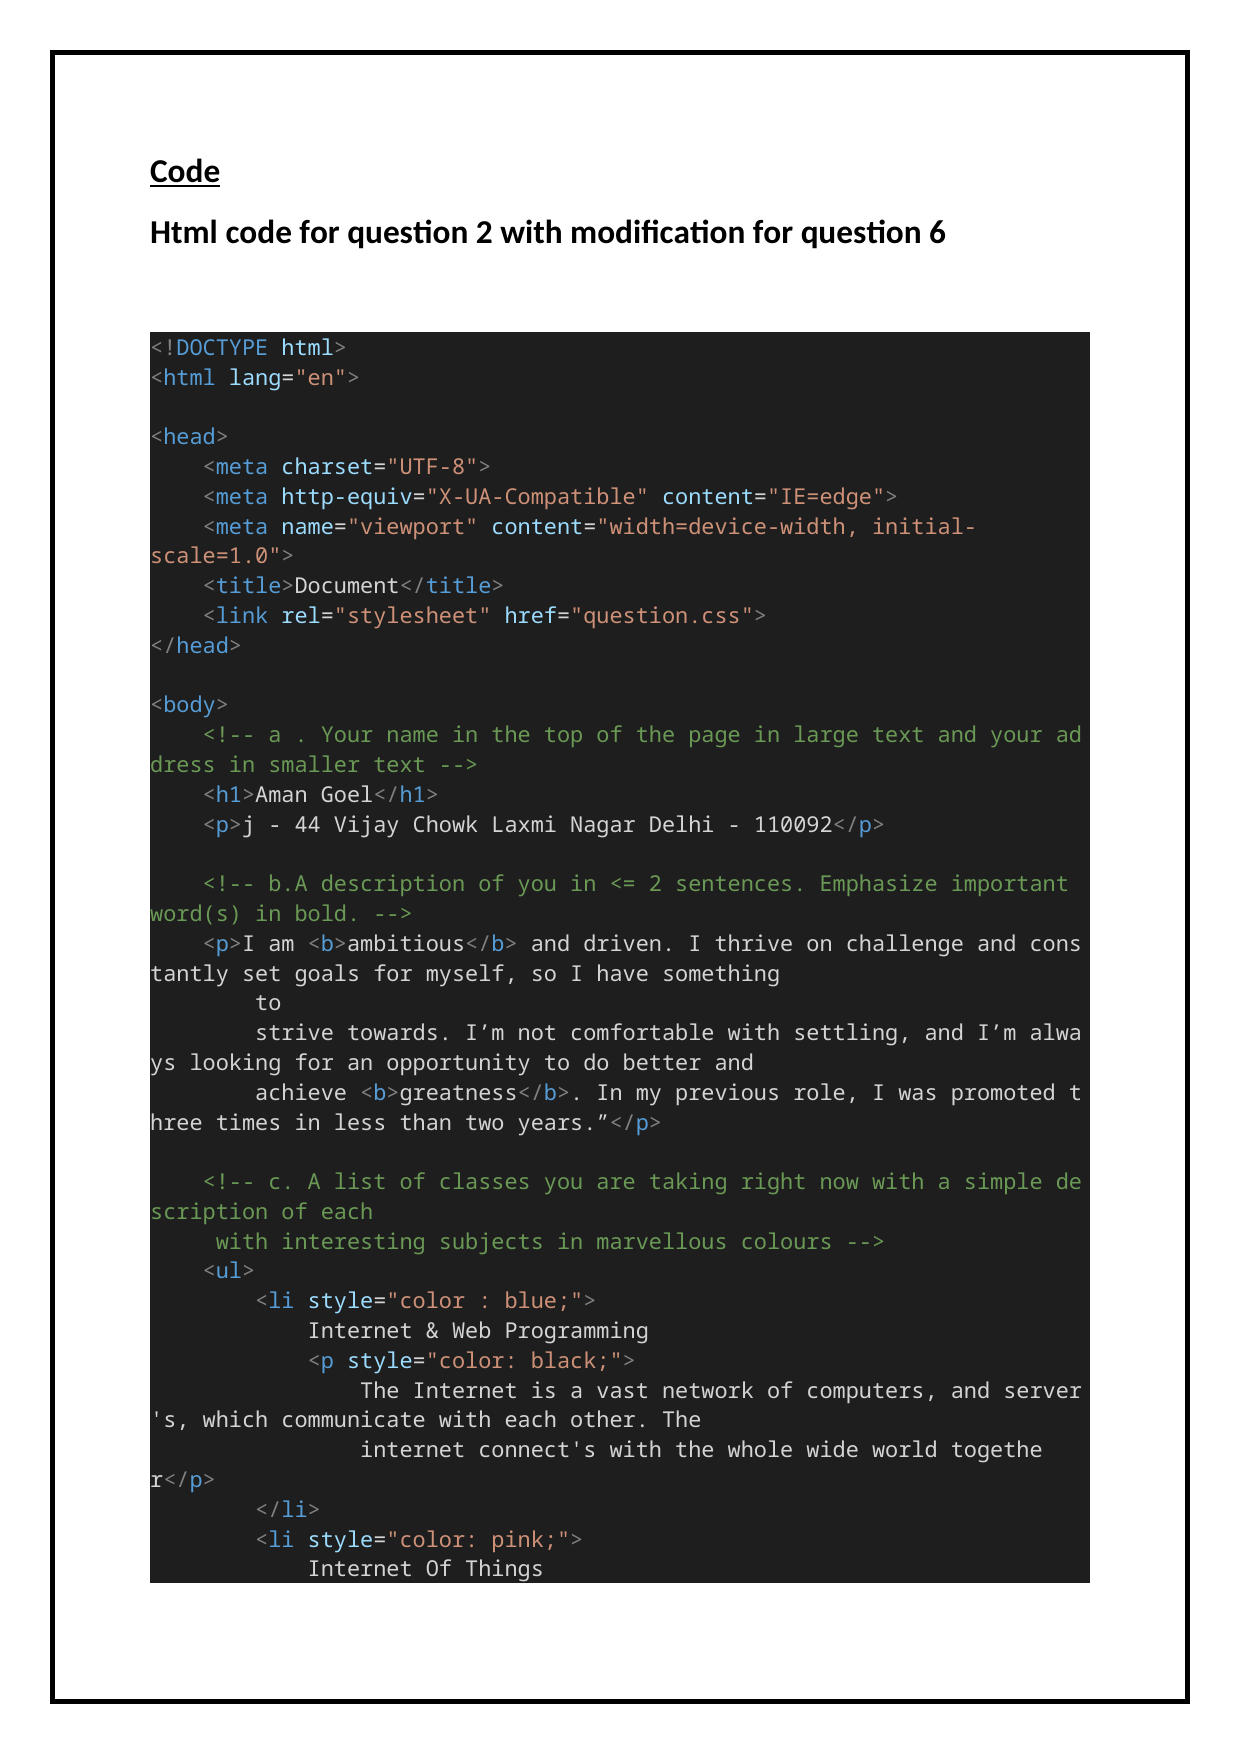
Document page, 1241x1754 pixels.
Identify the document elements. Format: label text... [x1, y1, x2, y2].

text <p style="color: black;"> [150, 1345, 1090, 1374]
text internet connect's with the whole wide world together</p> [150, 1434, 1090, 1494]
text Internet Of Things [150, 1553, 1090, 1583]
text <meta name="viewport" content="width=device-width, initial-scale=1.0"> [150, 511, 1090, 570]
text <ul> [150, 1255, 1090, 1285]
text <p>j - 44 Vijay Chowk Laxmi Nagar Delhi - 110092</p> [150, 808, 1090, 838]
text <p>I am <b>ambitious</b> and driven. I thrive on challenge and constantly set goals for myself, so I have something [150, 928, 1090, 987]
text </head> [150, 630, 1090, 659]
text <body> [150, 689, 1090, 719]
text <head> [150, 421, 1090, 451]
text <li style="color : blue;"> [150, 1285, 1090, 1315]
text <!DOCTYPE html> [150, 332, 1090, 362]
text <h1>Aman Goel</h1> [150, 779, 1090, 808]
text achieve <b>greatness</b>. In my previous role, I was promoted three times in less than two years.”</p> [150, 1077, 1090, 1136]
text <link rel="stylesheet" href="question.css"> [150, 600, 1090, 630]
text Internet & Web Programming [150, 1315, 1090, 1345]
text with interesting subjects in marvellous colours --> [150, 1226, 1090, 1255]
text to [150, 987, 1090, 1017]
text <!-- a . Your name in the top of the page in large text and your address in smaller text --> [150, 719, 1090, 779]
text strive towards. I’m not comfortable with settling, and I’m always looking for an opportunity to do better and [150, 1017, 1090, 1077]
text Code [150, 150, 1090, 191]
text <meta charset="UTF-8"> [150, 451, 1090, 481]
text <!-- c. A list of classes you are taking right now with a simple description of each [150, 1166, 1090, 1226]
text <meta http-equiv="X-UA-Compatible" content="IE=edge"> [150, 481, 1090, 511]
text </li> [150, 1494, 1090, 1523]
text <li style="color: pink;"> [150, 1523, 1090, 1553]
text <title>Document</title> [150, 570, 1090, 600]
text The Internet is a vast network of computers, and server's, which communicate with each other. The [150, 1374, 1090, 1434]
text <html lang="en"> [150, 362, 1090, 391]
text <!-- b.A description of you in <= 2 sentences. Emphasize important word(s) in bold. --> [150, 868, 1090, 928]
text Html code for question 2 with modification for question 6 [150, 211, 1090, 251]
